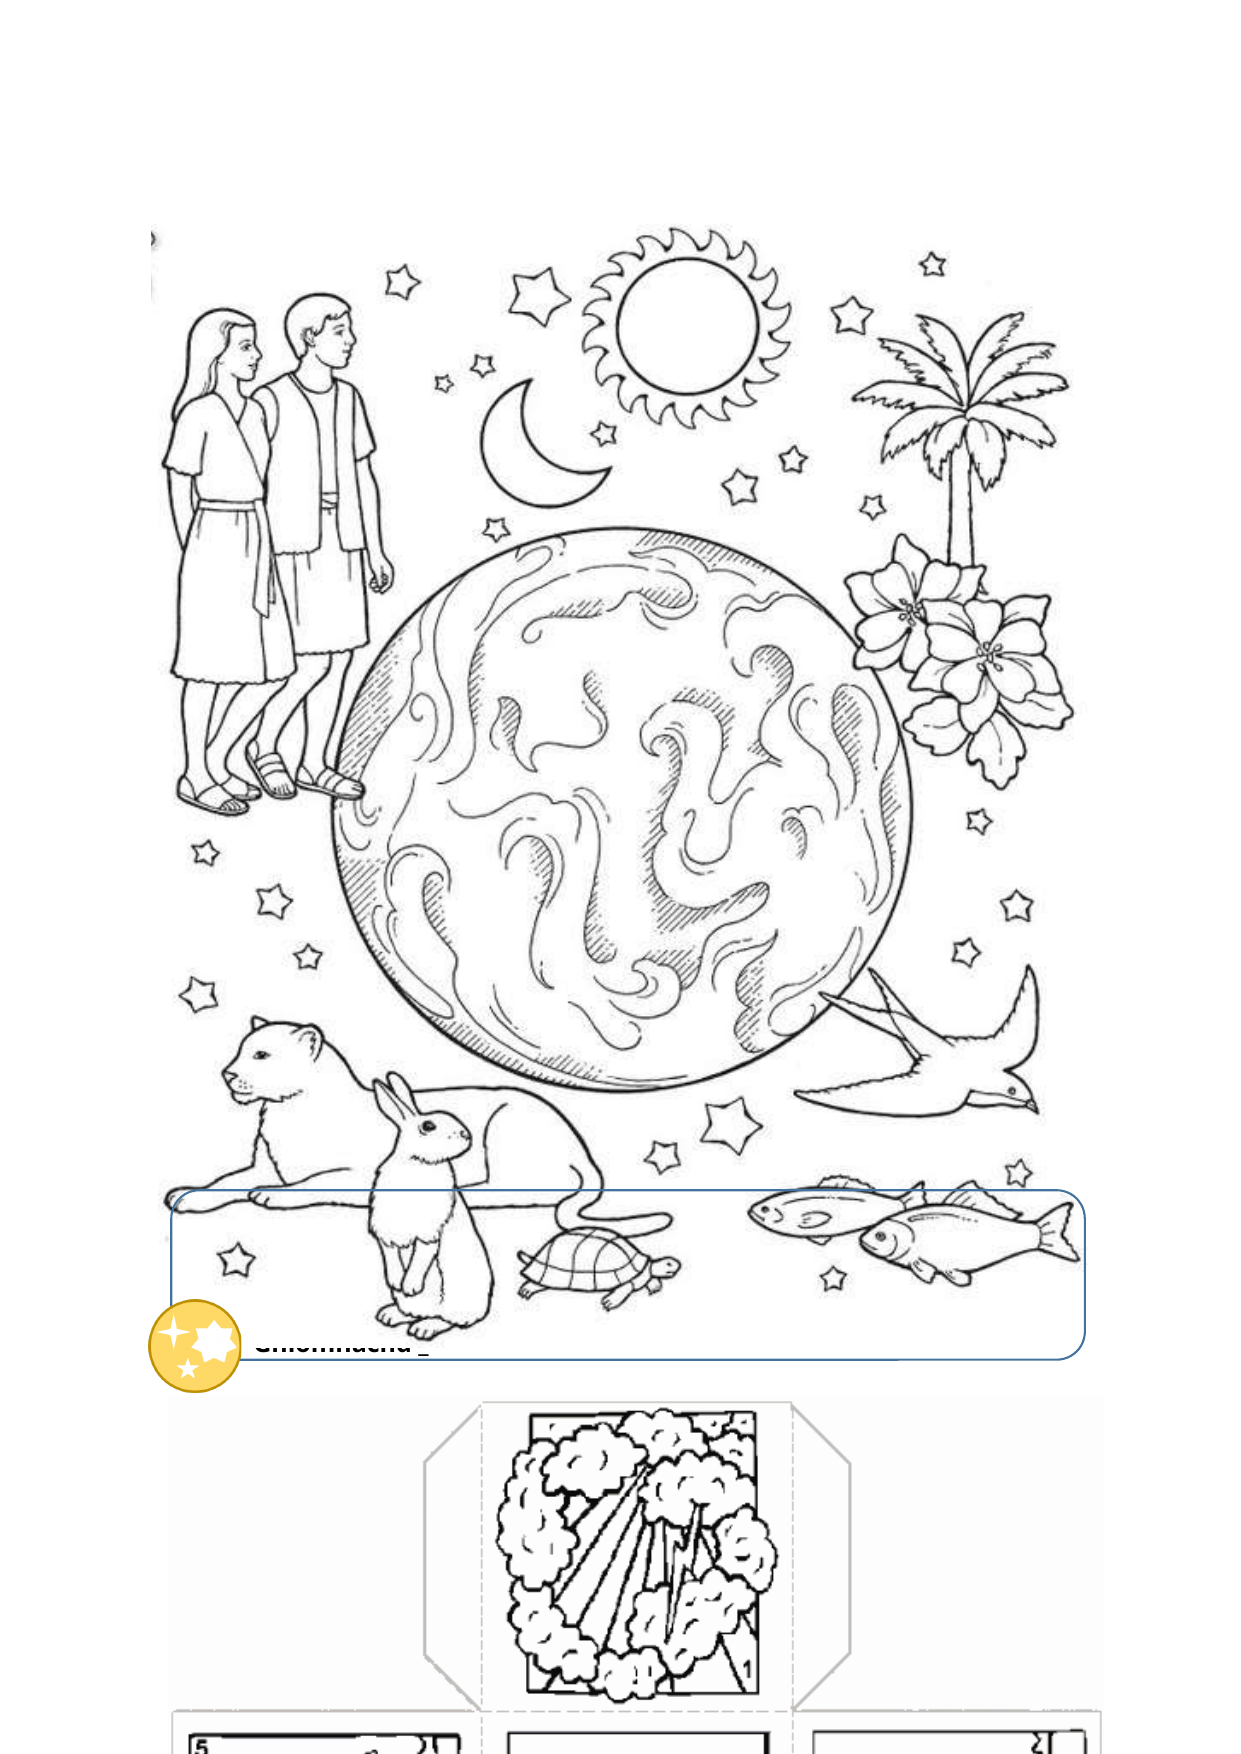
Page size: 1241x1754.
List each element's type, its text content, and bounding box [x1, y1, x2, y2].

picture [167, 1397, 1105, 1754]
picture [148, 216, 1091, 1393]
